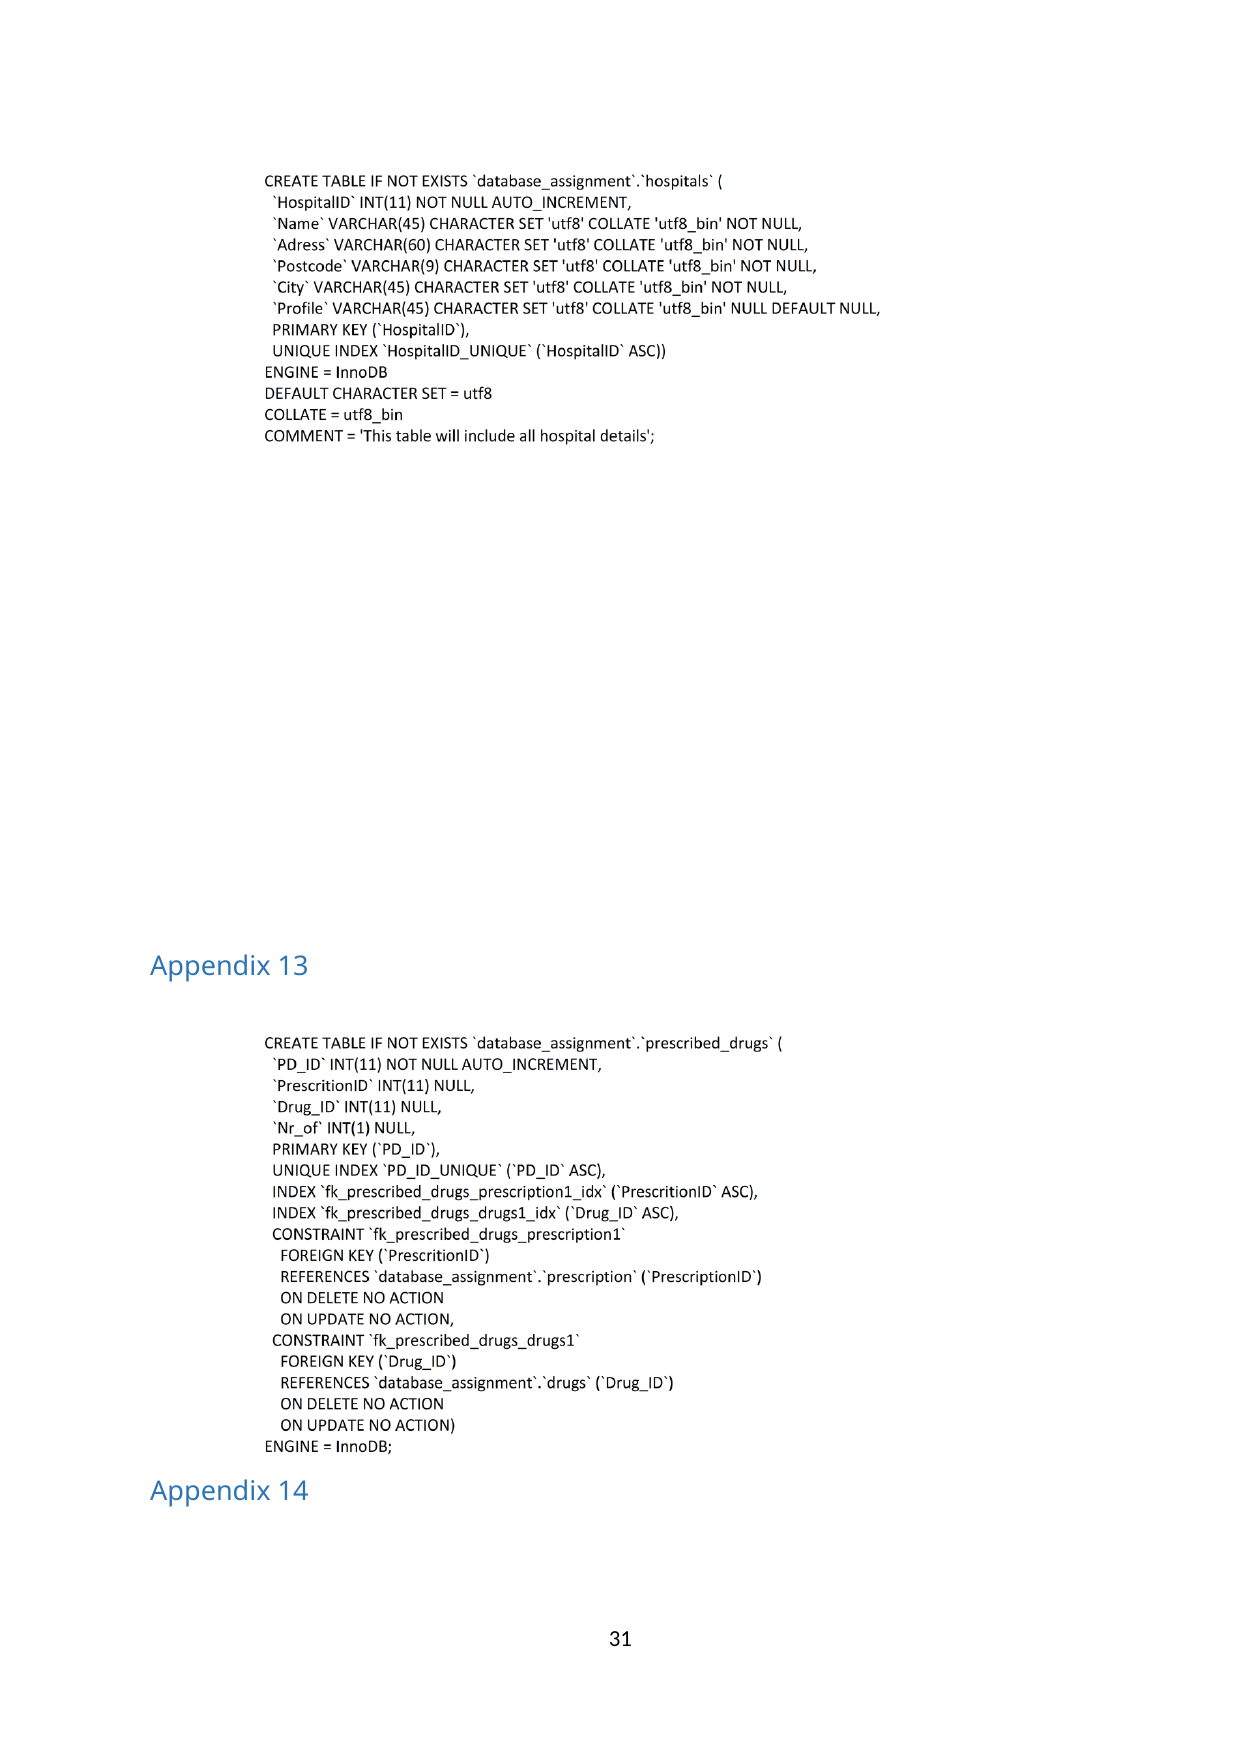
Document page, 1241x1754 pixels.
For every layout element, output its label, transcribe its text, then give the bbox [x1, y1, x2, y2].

subtitle Appendix 14 [150, 1472, 1090, 1509]
subtitle Appendix 13 [150, 947, 1090, 983]
picture [150, 1015, 1091, 1468]
picture [150, 150, 1091, 451]
